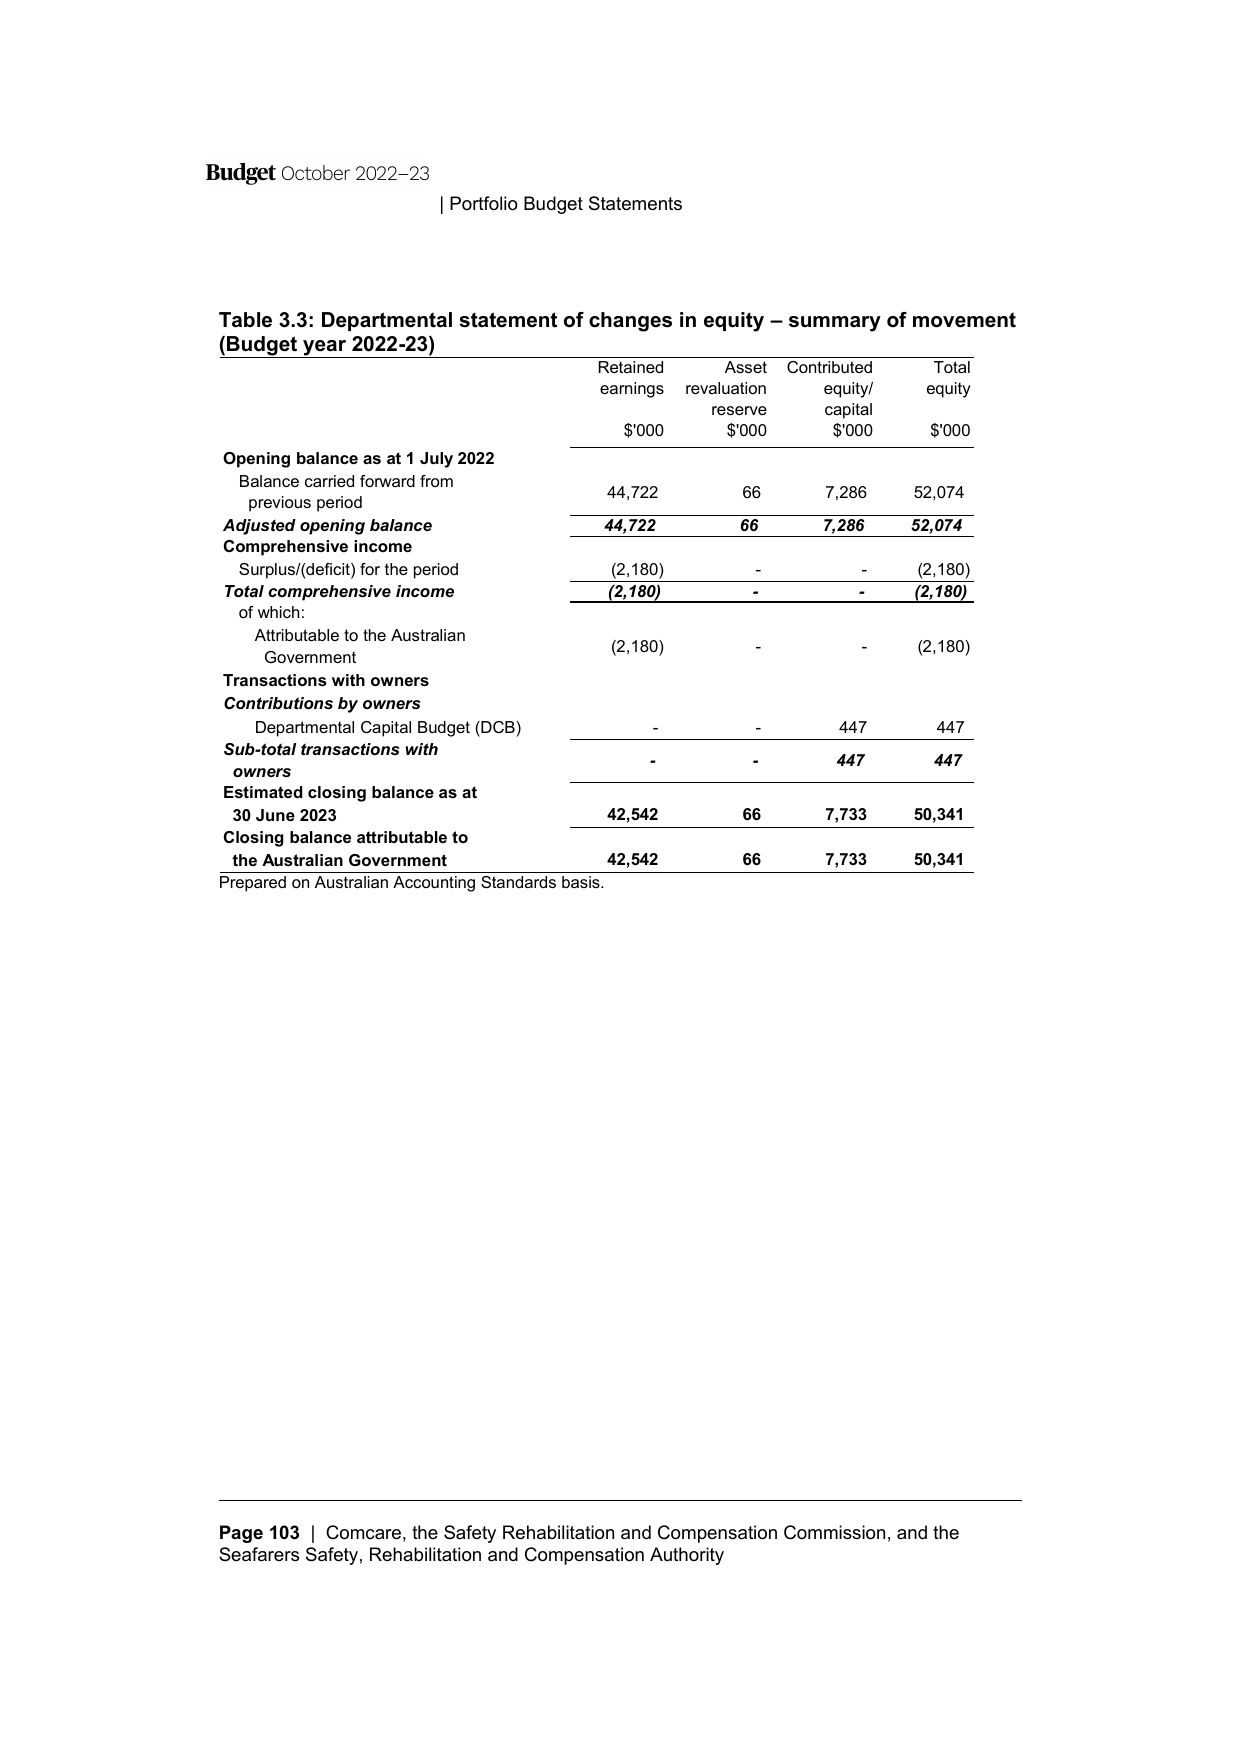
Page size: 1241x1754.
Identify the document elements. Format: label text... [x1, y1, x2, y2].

picture [206, 157, 429, 186]
text Prepared on Australian Accounting Standards basis. [218, 356, 1022, 892]
subtitle Table 3.3: Departmental statement of changes in equity – summary of movement (Budget year 2022-23) [218, 308, 1022, 356]
